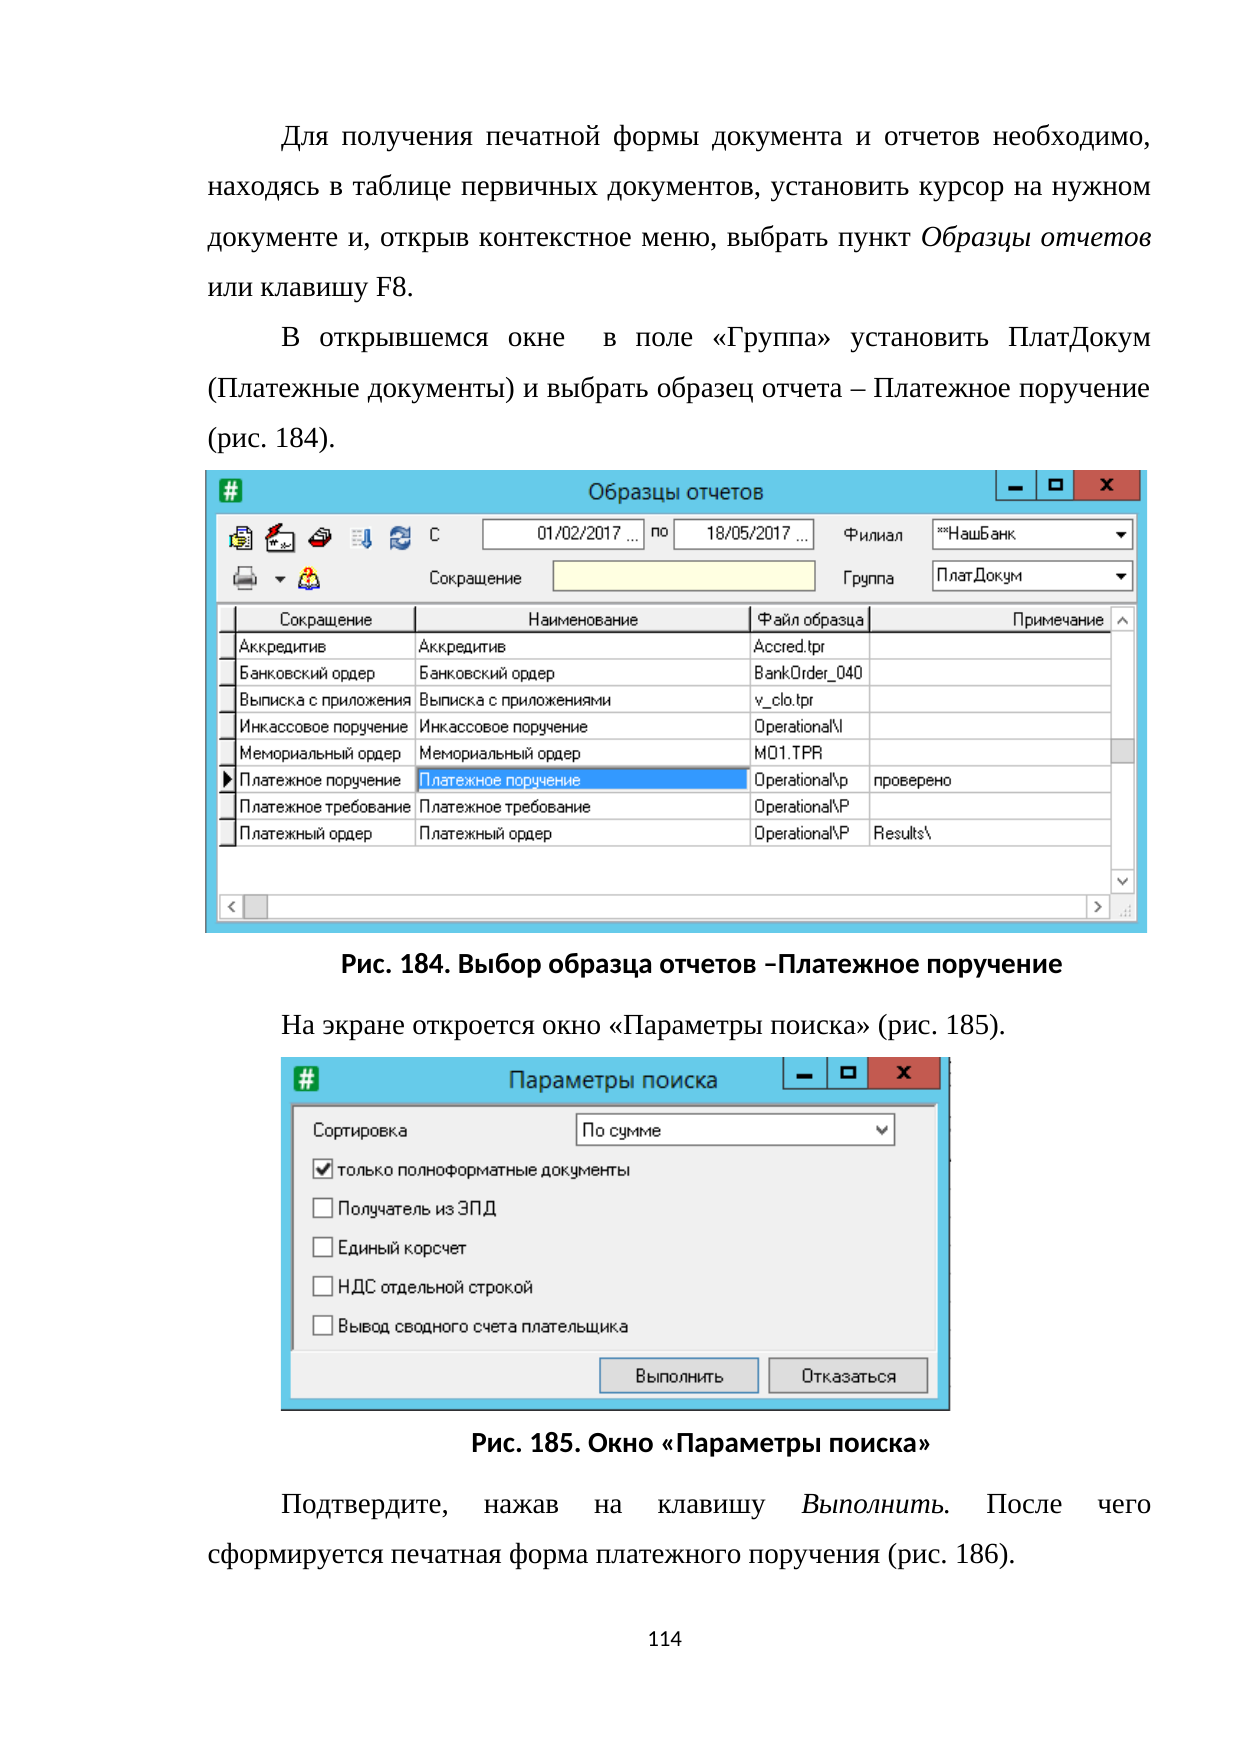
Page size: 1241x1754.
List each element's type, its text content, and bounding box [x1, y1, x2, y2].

text На экране откроется окно «Параметры поиска» (рис. 185). [207, 1007, 1152, 1041]
list Рис. 184. Выбор образца отчетов –Платежное поручение [252, 946, 1152, 981]
text Для получения печатной формы документа и отчетов необходимо, находясь в таблице первичных документов, установить курсор на нужном документе и, открыв контекстное меню, выбрать пункт Образцы отчетов или клавишу F8. [207, 118, 1152, 303]
text В открывшемся окне в поле «Группа» установить ПлатДокум (Платежные документы) и выбрать образец отчета – Платежное поручение (рис. 184). [207, 319, 1152, 453]
picture [205, 470, 1148, 933]
list Рис. 185. Окно «Параметры поиска» [252, 1424, 1152, 1459]
picture [280, 1057, 952, 1411]
text Подтвердите, нажав на клавишу Выполнить. После чего сформируется печатная форма платежного поручения (рис. 186). [207, 1486, 1152, 1569]
